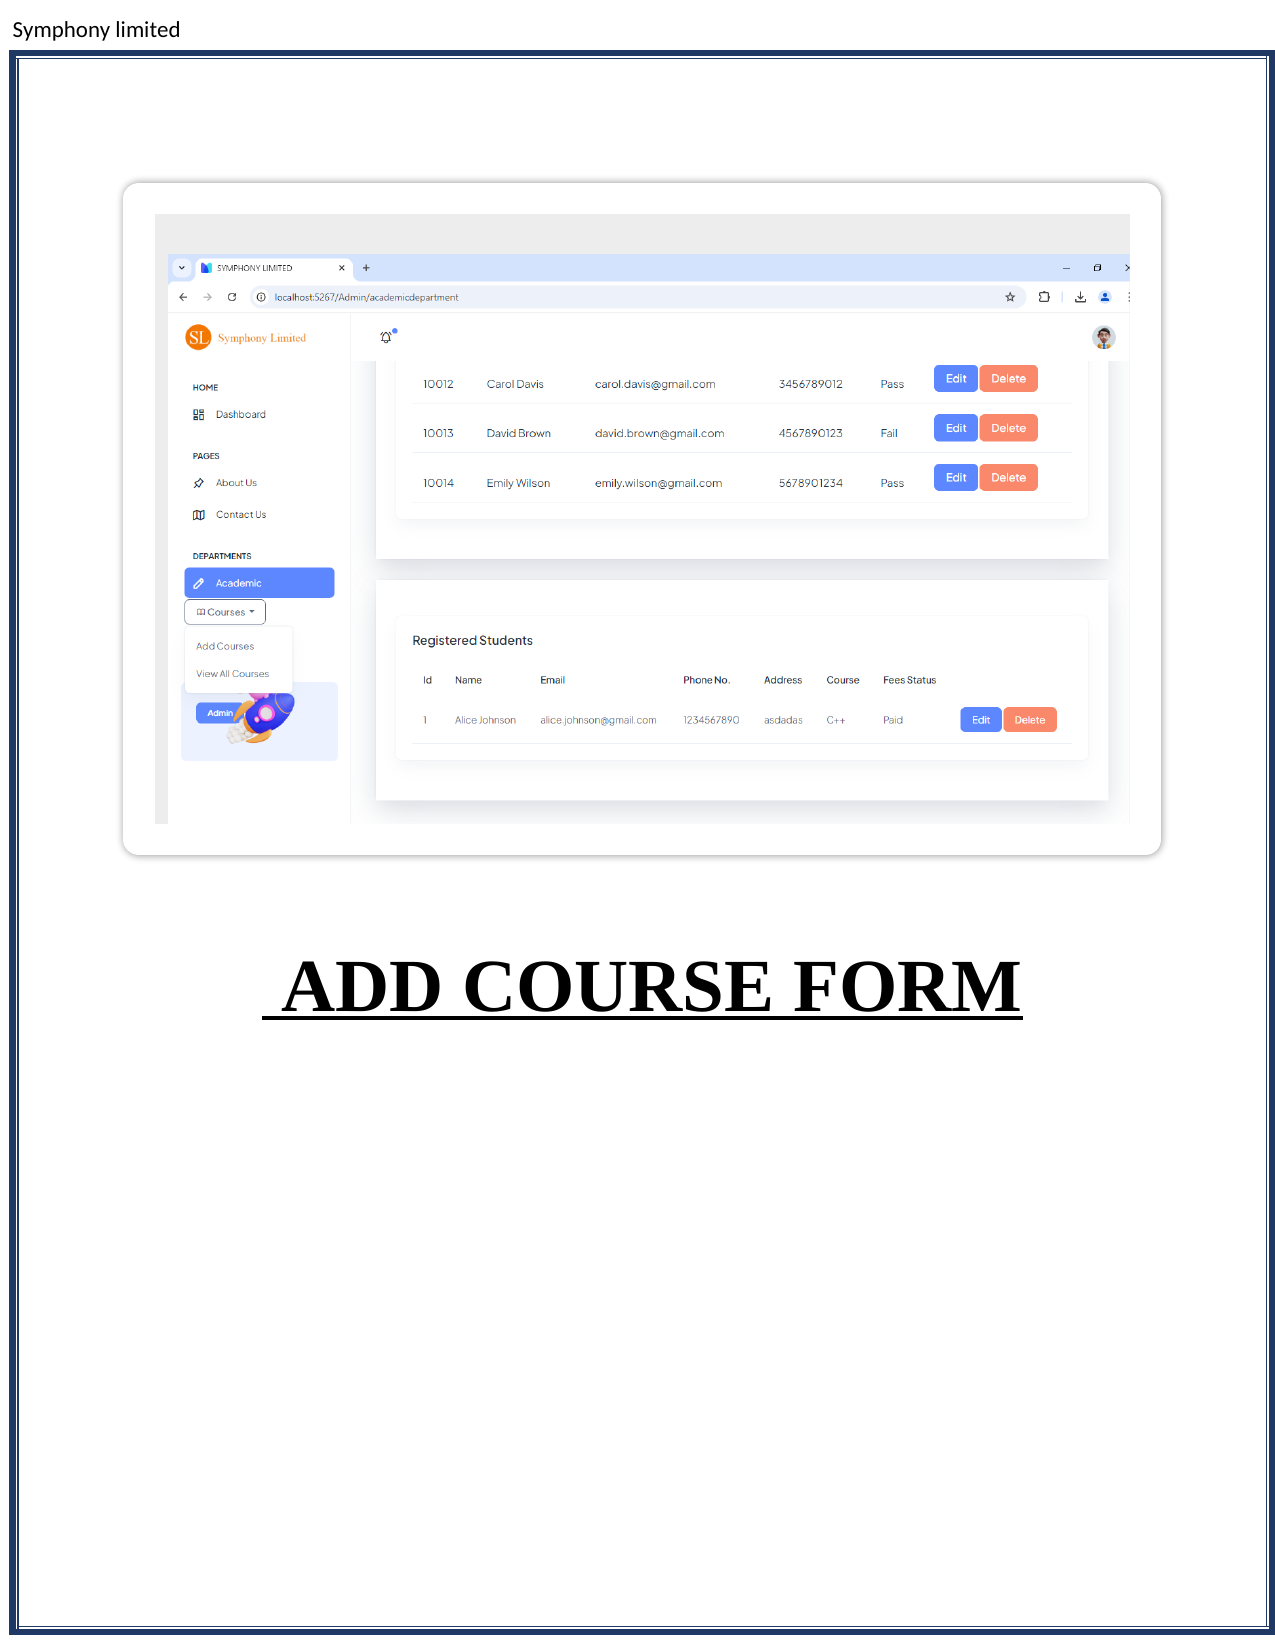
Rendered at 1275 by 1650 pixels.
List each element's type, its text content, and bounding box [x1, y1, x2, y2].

text ADD COURSE FORM [19, 941, 1266, 1028]
picture [168, 254, 1130, 824]
